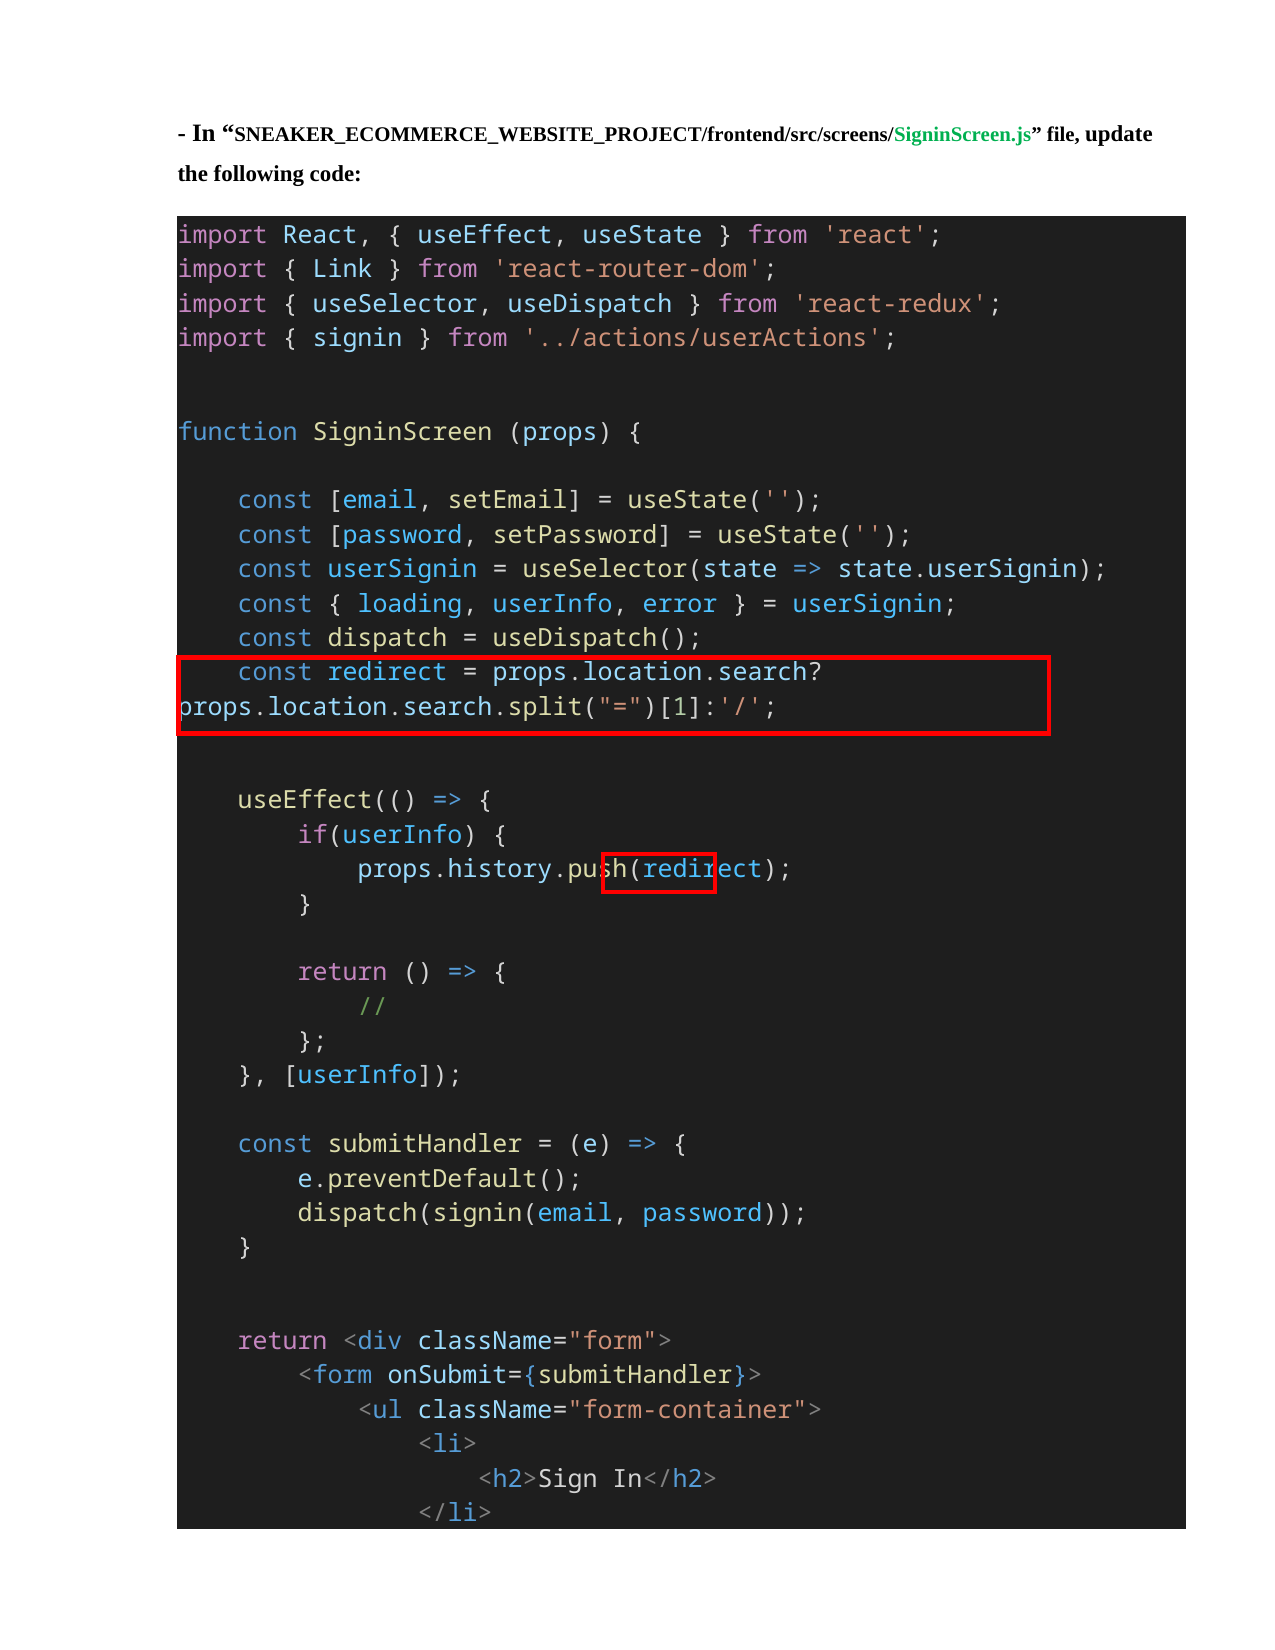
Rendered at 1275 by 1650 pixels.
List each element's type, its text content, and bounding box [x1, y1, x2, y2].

text <form onSubmit={submitHandler}> [177, 1357, 1186, 1391]
text <h2>Sign In</h2> [177, 1460, 1186, 1494]
text <li> [177, 1426, 1186, 1460]
text dispatch(signin(email, password)); [177, 1194, 1186, 1229]
text } [177, 1229, 1186, 1263]
text useEffect(() => { [177, 782, 1186, 816]
text import { useSelector, useDispatch } from 'react-redux'; [177, 285, 1186, 319]
text <ul className="form-container"> [177, 1391, 1186, 1426]
text return <div className="form"> [177, 1322, 1186, 1357]
text </li> [177, 1494, 1186, 1529]
text } [177, 885, 1186, 919]
text const [email, setEmail] = useState(''); [177, 482, 1186, 516]
text }, [userInfo]); [177, 1057, 1186, 1091]
text const [password, setPassword] = useState(''); [177, 516, 1186, 551]
text // [177, 988, 1186, 1022]
text const redirect = props.location.search?props.location.search.split("=")[1]:'/'; [177, 654, 1186, 722]
text import { signin } from '../actions/userActions'; [177, 319, 1186, 354]
text import React, { useEffect, useState } from 'react'; [177, 216, 1186, 251]
text const submitHandler = (e) => { [177, 1126, 1186, 1160]
text - In “SNEAKER_ECOMMERCE_WEBSITE_PROJECT/frontend/src/screens/SigninScreen.js” file, update the following code: [177, 118, 1186, 186]
text props.history.push(redirect); [177, 851, 1186, 885]
text e.preventDefault(); [177, 1160, 1186, 1194]
text function SigninScreen (props) { [177, 413, 1186, 447]
text return () => { [177, 954, 1186, 988]
text import { Link } from 'react-router-dom'; [177, 251, 1186, 285]
text }; [177, 1022, 1186, 1057]
text const dispatch = useDispatch(); [177, 619, 1186, 654]
text const { loading, userInfo, error } = userSignin; [177, 585, 1186, 619]
text if(userInfo) { [177, 816, 1186, 851]
text const userSignin = useSelector(state => state.userSignin); [177, 551, 1186, 585]
